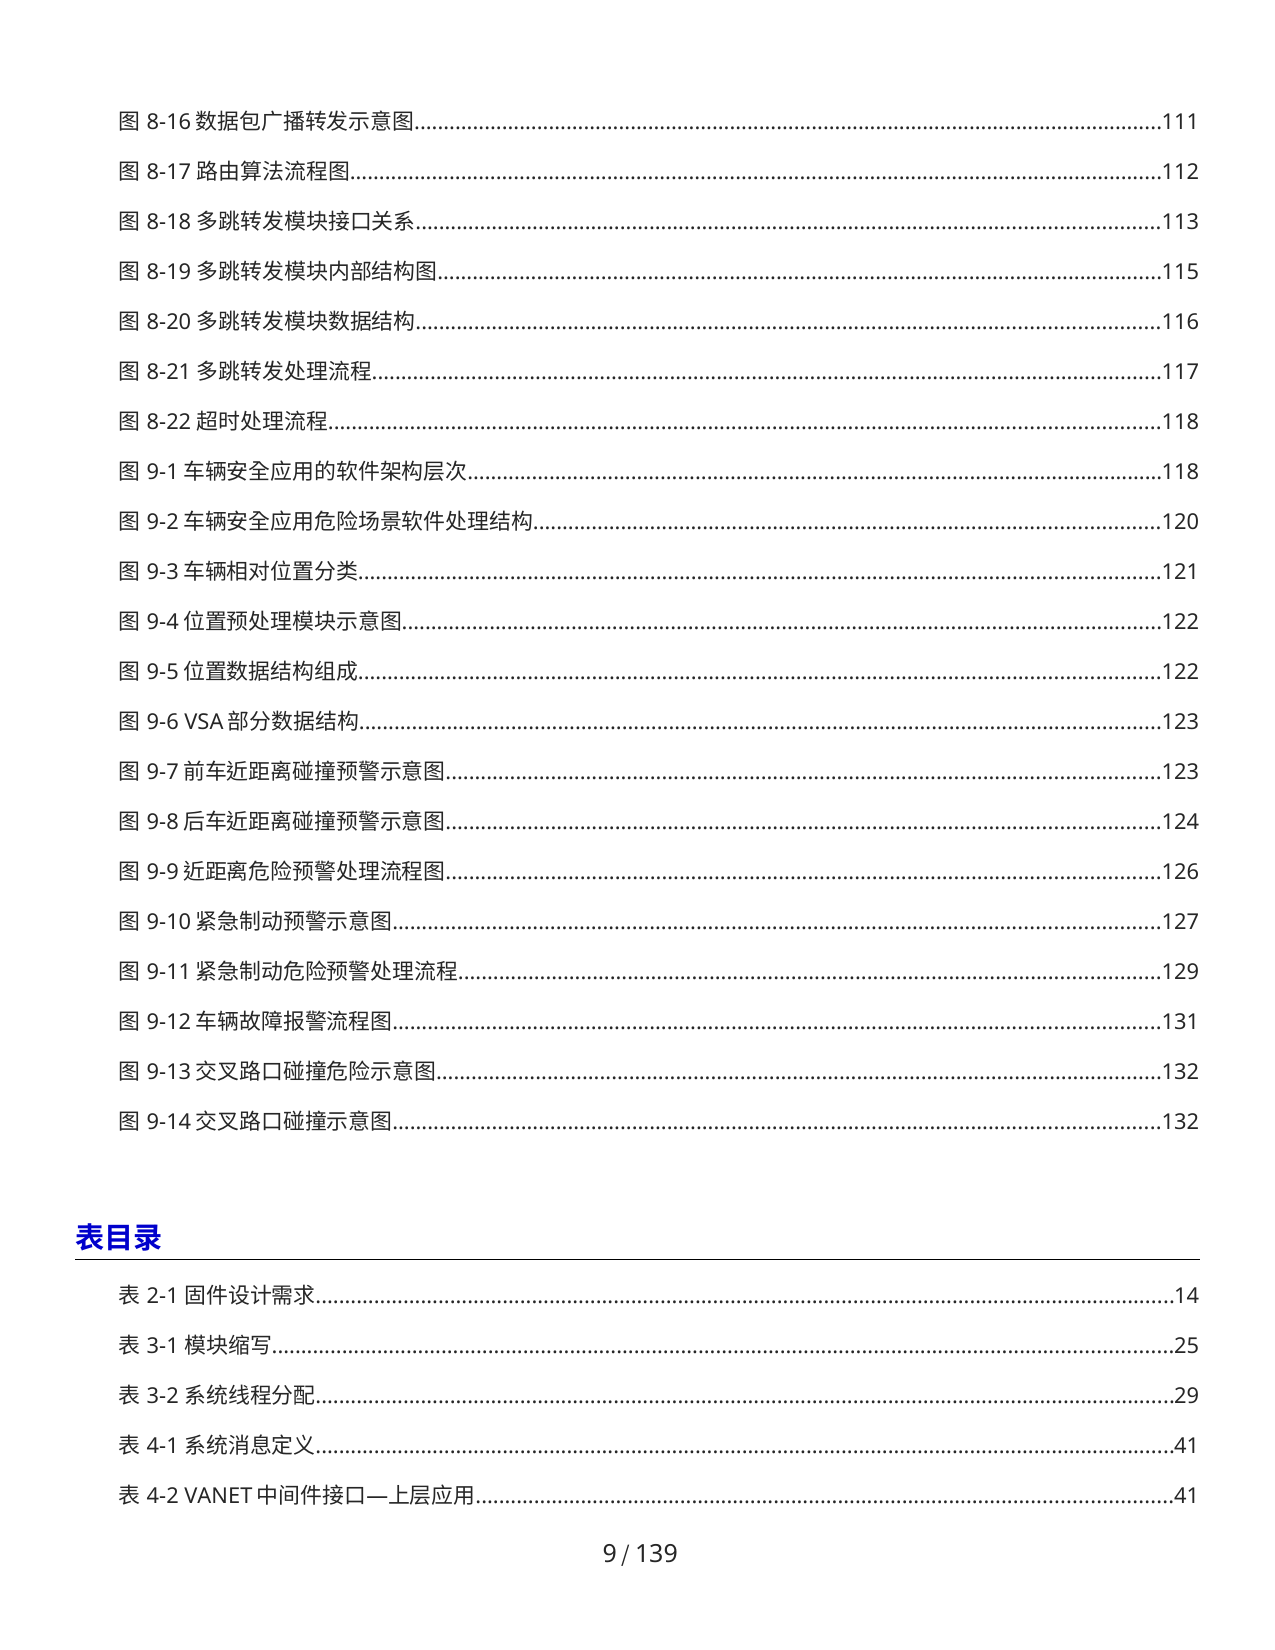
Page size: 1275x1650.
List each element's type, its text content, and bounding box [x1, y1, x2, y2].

text 图 8-18 多跳转发模块接口关系 113 [119, 205, 1200, 236]
text 图 9-14交叉路口碰撞示意图 132 [119, 1105, 1200, 1136]
text 图 9-1车辆安全应用的软件架构层次 118 [119, 455, 1200, 486]
text 图 8-21 多跳转发处理流程 117 [119, 355, 1200, 386]
text 图 8-17 路由算法流程图 112 [119, 155, 1200, 186]
text 图 9-8后车近距离碰撞预警示意图 124 [119, 805, 1200, 836]
text 图 8-19 多跳转发模块内部结构图 115 [119, 255, 1200, 286]
text 图 9-12车辆故障报警流程图 131 [119, 1005, 1200, 1036]
text 表 3-2 系统线程分配 29 [119, 1379, 1200, 1410]
text 表 4-2 VANET中间件接口—上层应用 41 [119, 1479, 1200, 1510]
text 图 9-11紧急制动危险预警处理流程 129 [119, 955, 1200, 986]
text 图 9-10紧急制动预警示意图 127 [119, 905, 1200, 936]
text 图 9-3车辆相对位置分类 121 [119, 555, 1200, 586]
text 表 2-1 固件设计需求 14 [119, 1279, 1200, 1310]
text 图 9-13交叉路口碰撞危险示意图 132 [119, 1055, 1200, 1086]
text 图 9-2车辆安全应用危险场景软件处理结构 120 [119, 505, 1200, 536]
text 图 8-20 多跳转发模块数据结构 116 [119, 305, 1200, 336]
text 图 9-7前车近距离碰撞预警示意图 123 [119, 755, 1200, 786]
text 图 9-4位置预处理模块示意图 122 [119, 605, 1200, 636]
text 图 8-16数据包广播转发示意图 111 [119, 105, 1200, 136]
text 图 9-5位置数据结构组成 122 [119, 655, 1200, 686]
text 图 8-22 超时处理流程 118 [119, 405, 1200, 436]
subtitle 表目录 [75, 1215, 1200, 1259]
text 表 3-1 模块缩写 25 [119, 1329, 1200, 1360]
text 图 9-9近距离危险预警处理流程图 126 [119, 855, 1200, 886]
text 表 4-1 系统消息定义 41 [119, 1429, 1200, 1460]
text 图 9-6 VSA部分数据结构 123 [119, 705, 1200, 736]
